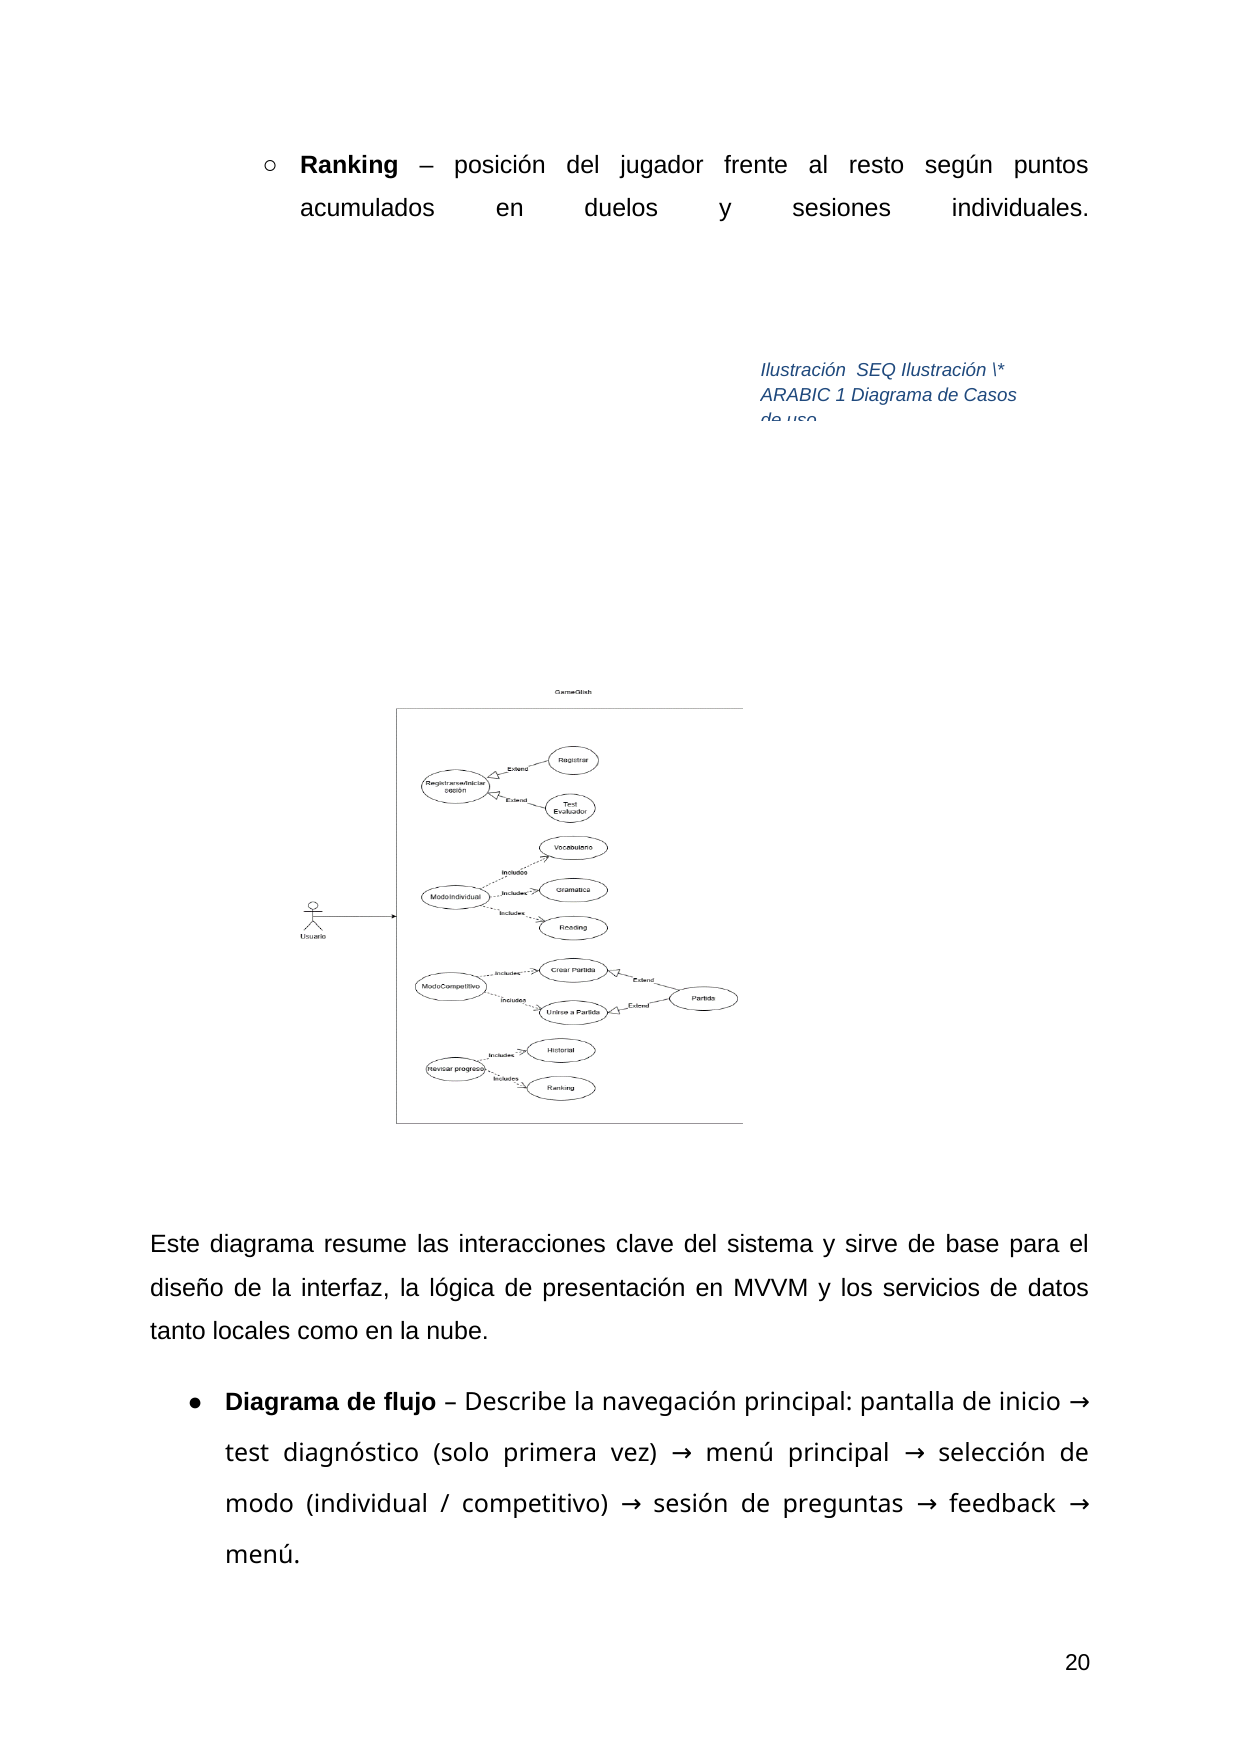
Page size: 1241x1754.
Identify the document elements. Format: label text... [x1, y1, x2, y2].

text Este diagrama resume las interacciones clave del sistema y sirve de base para el diseño de la interfaz, la lógica de presentación en MVVM y los servicios de datos tanto locales como en la nube. [150, 1229, 1090, 1344]
list Diagrama de flujo [187, 1384, 1090, 1571]
picture [300, 685, 743, 1124]
list Ranking – posición del jugador frente al resto según puntos acumulados en duelos y sesiones individuales. [262, 150, 1090, 1123]
